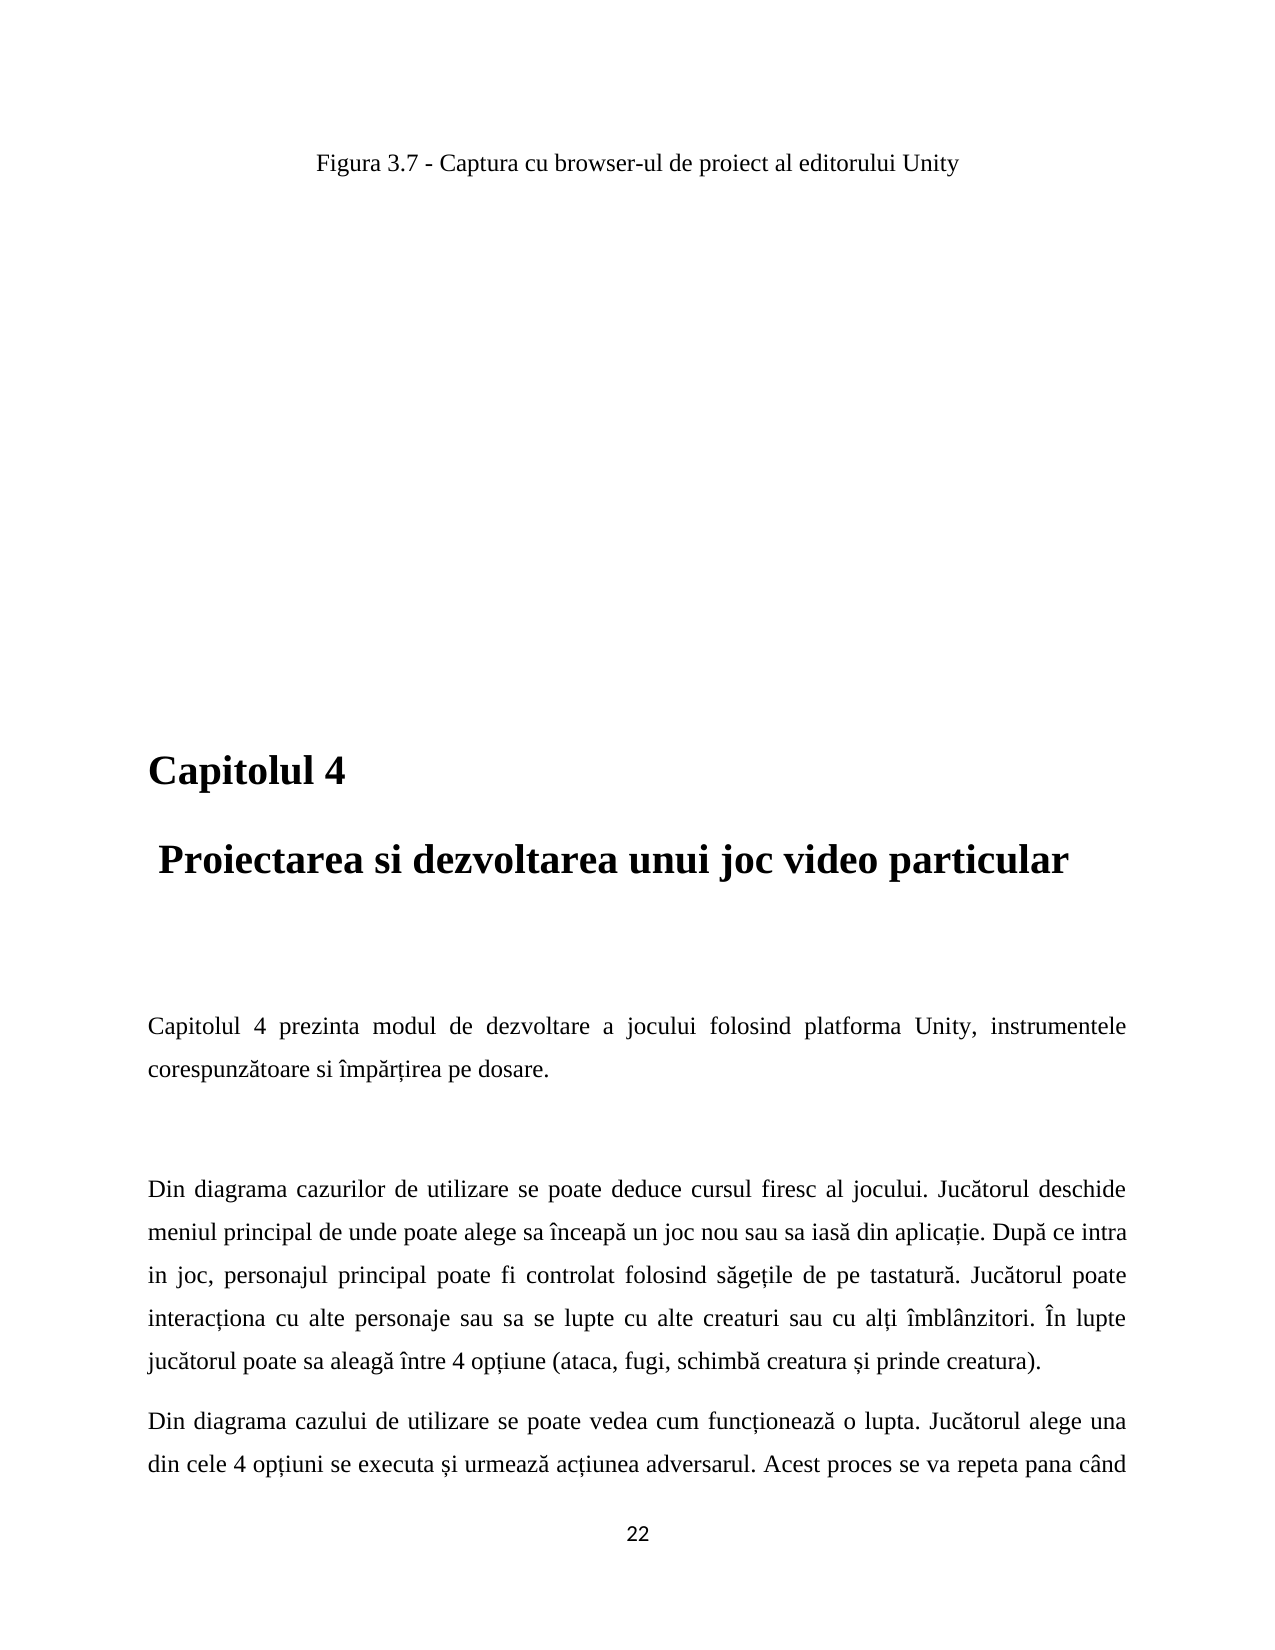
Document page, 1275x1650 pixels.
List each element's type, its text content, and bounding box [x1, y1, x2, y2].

text Capitolul 4 prezinta modul de dezvoltare a jocului folosind platforma Unity, instrumentele corespunzătoare si împărțirea pe dosare. [148, 1011, 1127, 1083]
text Capitolul 4 [148, 746, 1127, 793]
text Figura 3.7 - Captura cu browser-ul de proiect al editorului Unity [148, 148, 1127, 176]
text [148, 1406, 1127, 1478]
text Proiectarea si dezvoltarea unui joc video particular [148, 834, 1127, 882]
text Din diagrama cazurilor de utilizare se poate deduce cursul firesc al jocului. Jucătorul deschide meniul principal de unde poate alege sa înceapă un joc nou sau sa iasă din aplicație. După ce intra in joc, personajul principal poate fi controlat folosind săgețile de pe tastatură. Jucătorul poate interacționa cu alte personaje sau sa se lupte cu alte creaturi sau cu alți îmblânzitori. În lupte jucătorul poate sa aleagă între 4 opțiune (ataca, fugi, schimbă creatura și prinde creatura). [148, 1174, 1127, 1375]
